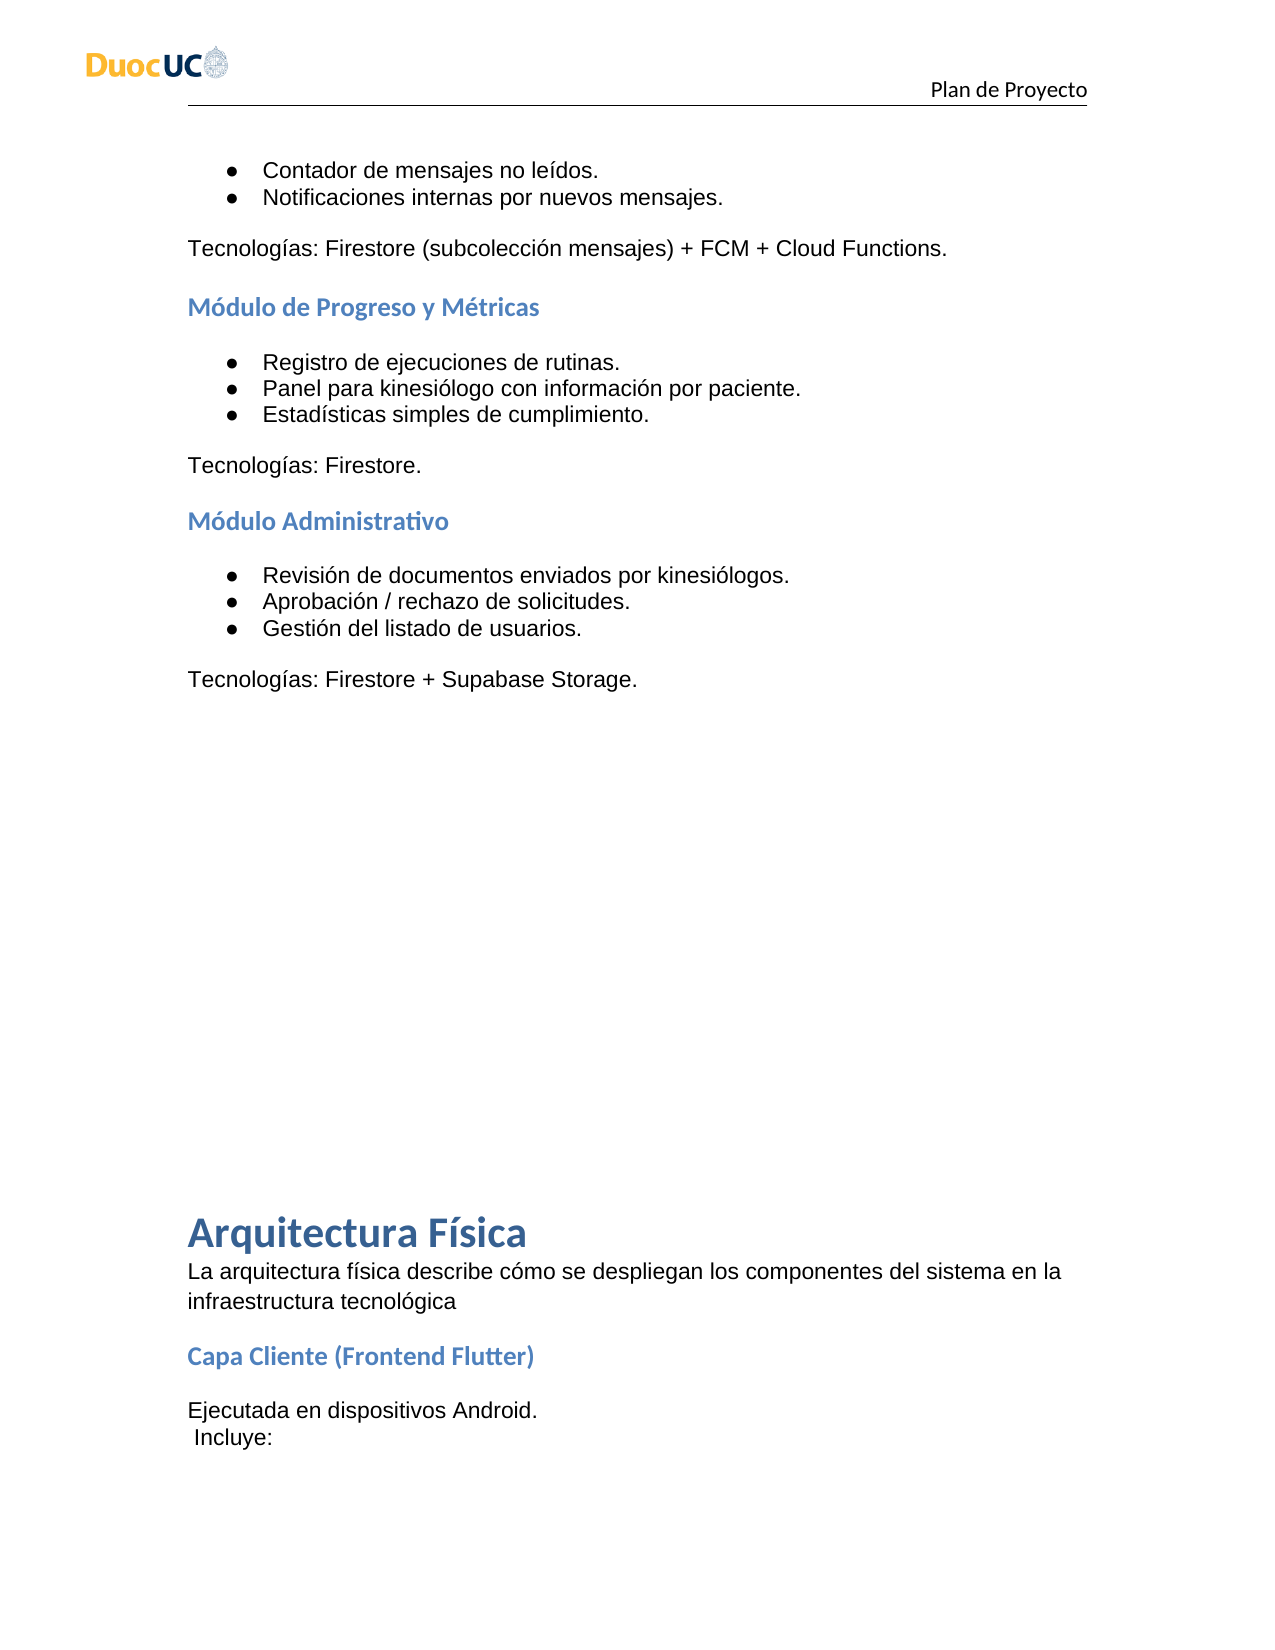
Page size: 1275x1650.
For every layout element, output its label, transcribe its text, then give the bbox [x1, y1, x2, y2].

subtitle Módulo de Progreso y Métricas [187, 290, 1087, 323]
text Tecnologías: Firestore + Supabase Storage. [187, 666, 1087, 692]
list Contador de mensajes no leídos. [225, 157, 1087, 183]
text Tecnologías: Firestore (subcolección mensajes) + FCM + Cloud Functions. [187, 235, 1087, 261]
list Panel para kinesiólogo con información por paciente. [225, 375, 1087, 401]
list Aprobación / rechazo de solicitudes. [225, 588, 1087, 614]
subtitle Arquitectura Física [187, 1204, 1087, 1258]
list Estadísticas simples de cumplimiento. [225, 401, 1087, 427]
picture [79, 42, 233, 81]
list Gestión del listado de usuarios. [225, 614, 1087, 641]
text Tecnologías: Firestore. [187, 452, 1087, 479]
subtitle Módulo Administrativo [187, 504, 1087, 537]
subtitle Capa Cliente (Frontend Flutter) [187, 1339, 1087, 1372]
text Ejecutada en dispositivos Android. Incluye: [187, 1397, 1087, 1450]
list Revisión de documentos enviados por kinesiólogos. [225, 562, 1087, 588]
text La arquitectura física describe cómo se despliegan los componentes del sistema en la infraestructura tecnológica [187, 1258, 1087, 1314]
list Registro de ejecuciones de rutinas. [225, 348, 1087, 375]
list Notificaciones internas por nuevos mensajes. [225, 183, 1087, 210]
